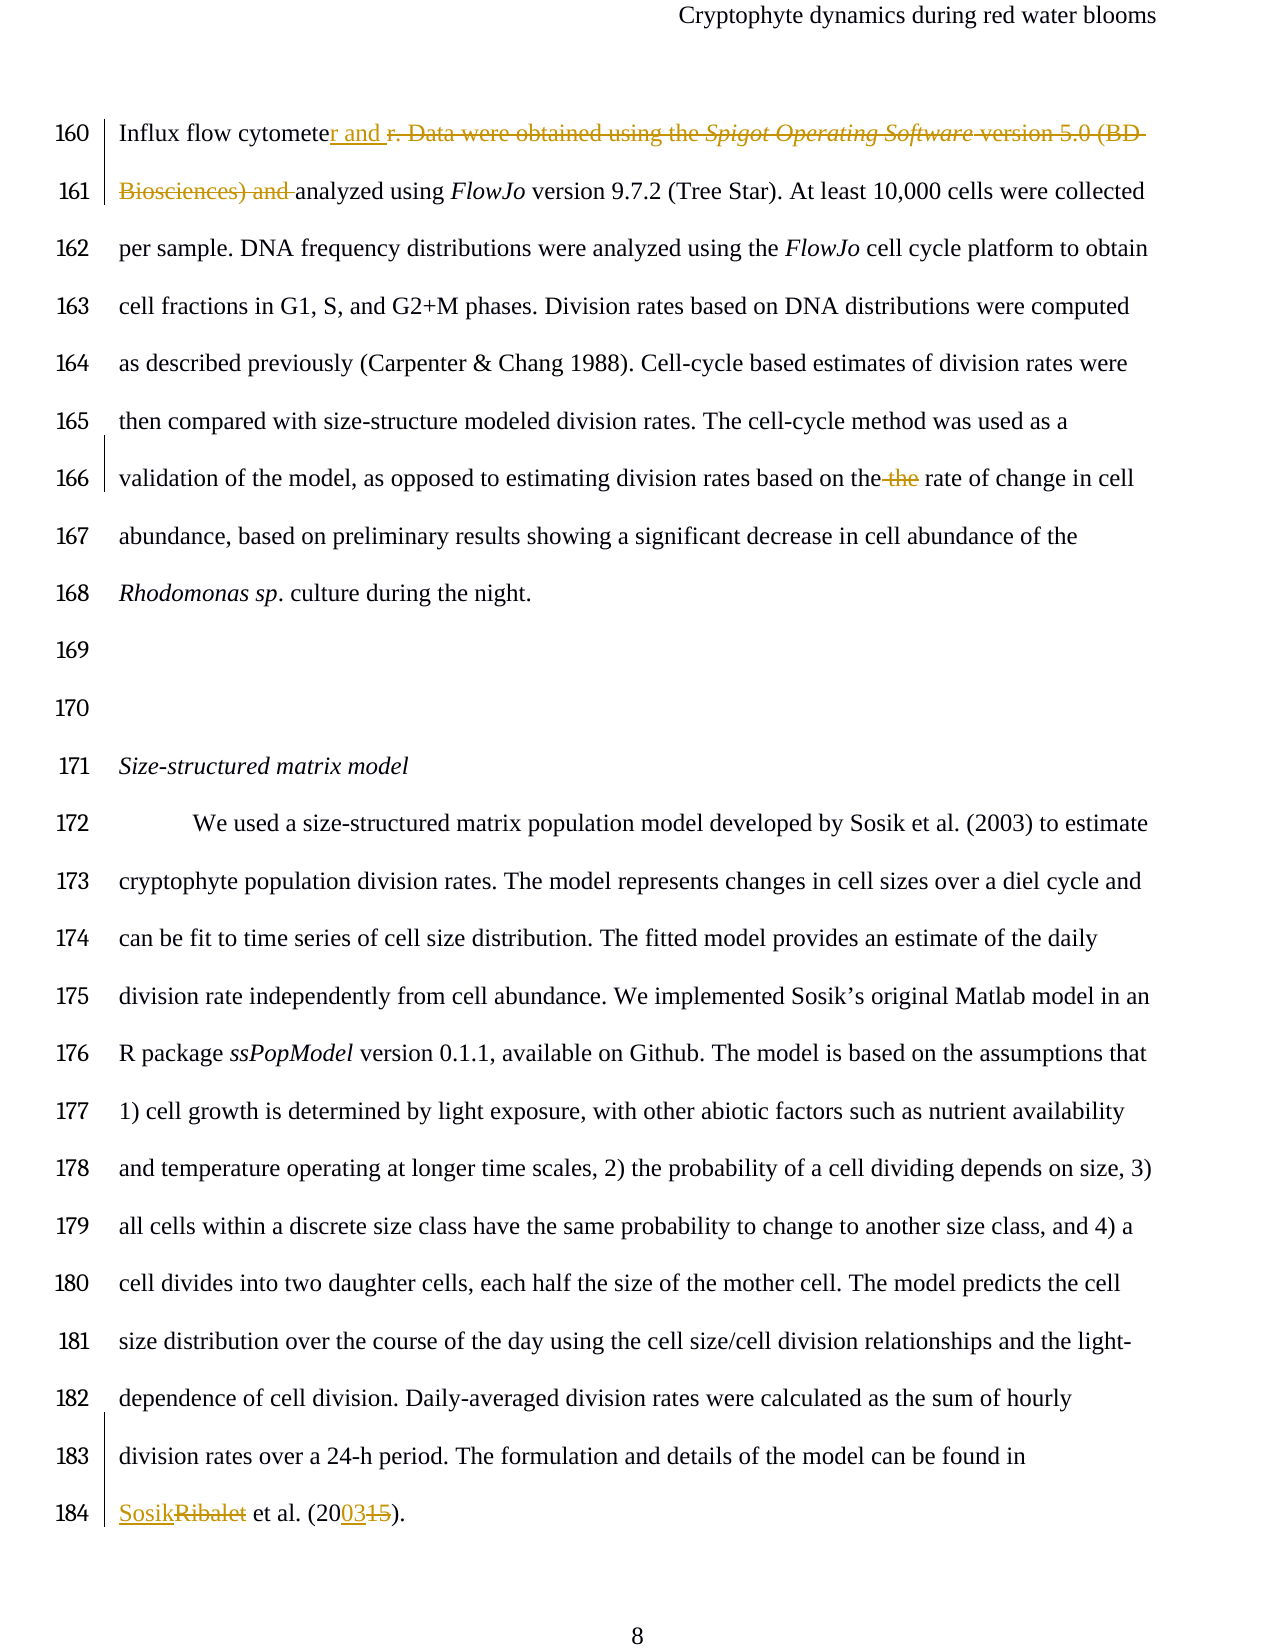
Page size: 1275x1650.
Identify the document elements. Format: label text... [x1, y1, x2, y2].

text Size-structured matrix model [118, 751, 1156, 780]
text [118, 118, 1156, 607]
text We used a size-structured matrix population model developed by Sosik et al. (2003) to estimate cryptophyte population division rates. The model represents changes in cell sizes over a diel cycle and can be fit to time series of cell size distribution. The fitted model provides an estimate of the daily division rate independently from cell abundance. We implemented Sosik’s original Matlab model in an R package ssPopModel version 0.1.1, available on Github. The model is based on the assumptions that 1) cell growth is determined by light exposure, with other abiotic factors such as nutrient availability and temperature operating at longer time scales, 2) the probability of a cell dividing depends on size, 3) all cells within a discrete size class have the same probability to change to another size class, and 4) a cell divides into two daughter cells, each half the size of the mother cell. The model predicts the cell size distribution over the course of the day using the cell size/cell division relationships and the light-dependence of cell division. Daily-averaged division rates were calculated as the sum of hourly division rates over a 24-h period. The formulation and details of the model can be found in et al. (20). [118, 808, 1156, 1527]
